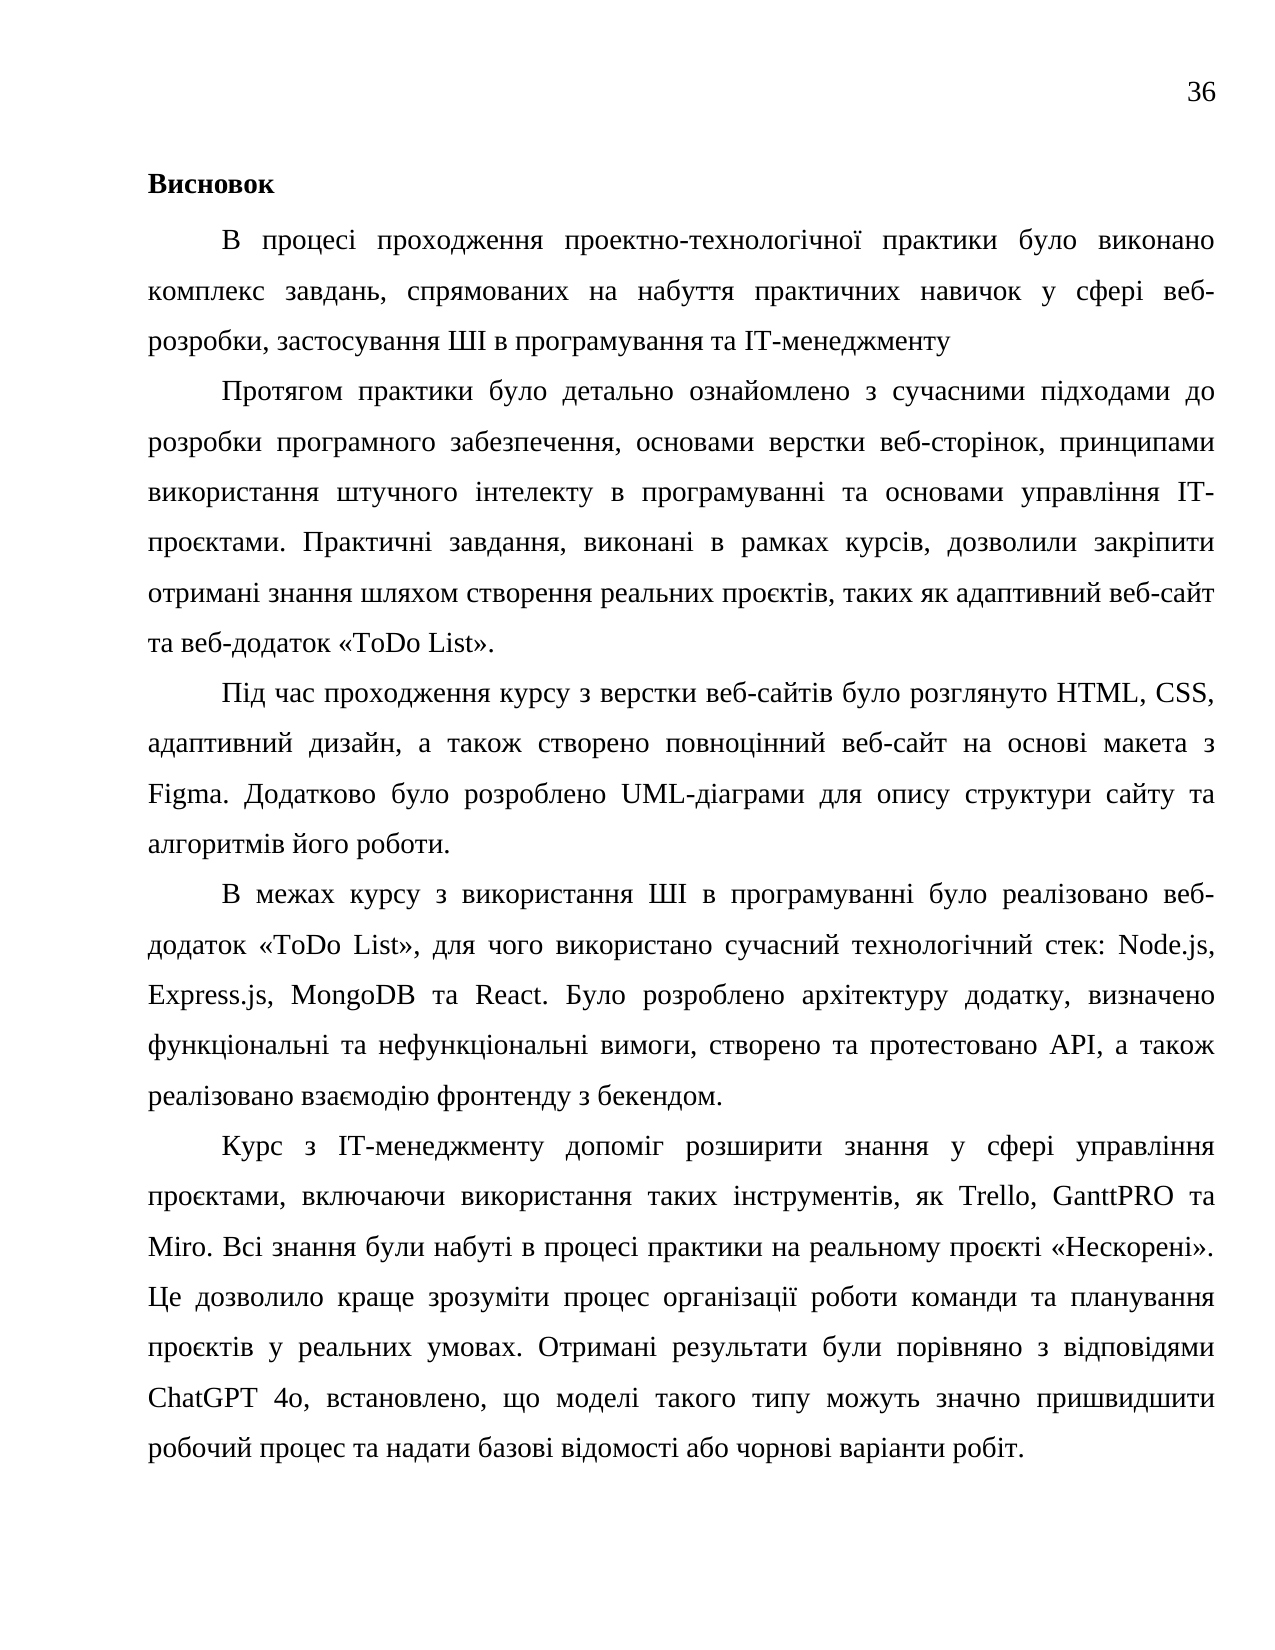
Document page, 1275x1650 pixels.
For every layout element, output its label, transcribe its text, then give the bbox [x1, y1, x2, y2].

text В процесі проходження проектно-технологічної практики було виконано комплекс завдань, спрямованих на набуття практичних навичок у сфері веб-розробки, застосування ШІ в програмування та IT-менеджменту [148, 222, 1216, 357]
text Курс з IT-менеджменту допоміг розширити знання у сфері управління проєктами, включаючи використання таких інструментів, як Trello, GanttPRO та Miro. Всі знання були набуті в процесі практики на реальному проєкті «Нескорені». Це дозволило краще зрозуміти процес організації роботи команди та планування проєктів у реальних умовах. Отримані результати були порівняно з відповідями ChatGPT 4o, встановлено, що моделі такого типу можуть значно пришвидшити робочий процес та надати базові відомості або чорнові варіанти робіт. [148, 1128, 1216, 1463]
subtitle Висновок [148, 166, 1216, 199]
text В межах курсу з використання ШІ в програмуванні було реалізовано веб-додаток «ToDo List», для чого використано сучасний технологічний стек: Node.js, Express.js, MongoDB та React. Було розроблено архітектуру додатку, визначено функціональні та нефункціональні вимоги, створено та протестовано API, а також реалізовано взаємодію фронтенду з бекендом. [148, 877, 1216, 1111]
text Під час проходження курсу з верстки веб-сайтів було розглянуто HTML, CSS, адаптивний дизайн, а також створено повноцінний веб-сайт на основі макета з Figma. Додатково було розроблено UML-діаграми для опису структури сайту та алгоритмів його роботи. [148, 675, 1216, 860]
text Протягом практики було детально ознайомлено з сучасними підходами до розробки програмного забезпечення, основами верстки веб-сторінок, принципами використання штучного інтелекту в програмуванні та основами управління IT-проєктами. Практичні завдання, виконані в рамках курсів, дозволили закріпити отримані знання шляхом створення реальних проєктів, таких як адаптивний веб-сайт та веб-додаток «ToDo List». [148, 373, 1216, 658]
